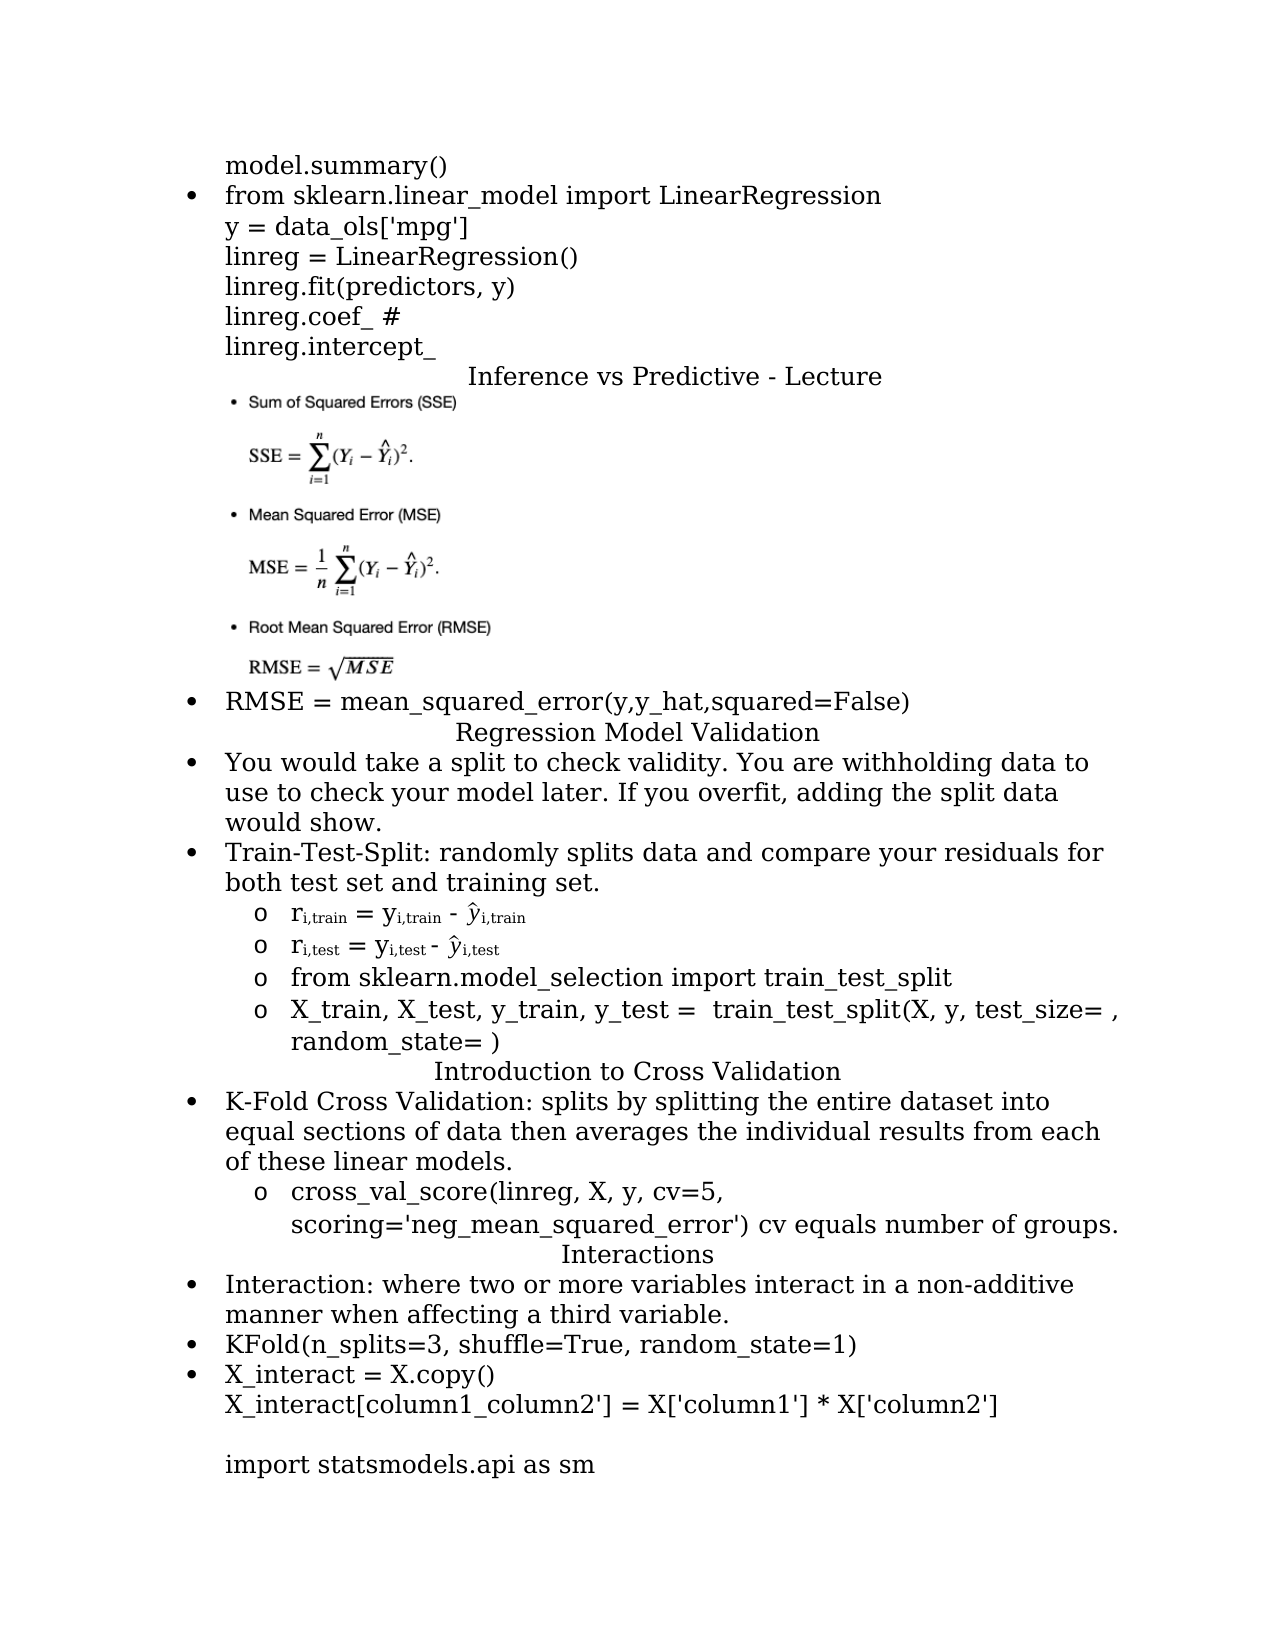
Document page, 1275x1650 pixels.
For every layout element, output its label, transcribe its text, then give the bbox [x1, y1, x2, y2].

list from sklearn.linear_model import LinearRegression [187, 180, 1125, 210]
list linreg.coef_ # linreg.intercept_ [225, 300, 1125, 360]
list X_interact = X.copy() [187, 1359, 1125, 1389]
list from sklearn.model_selection import train_test_split [253, 961, 1125, 993]
list linreg = LinearRegression() [225, 240, 1125, 270]
list K-Fold Cross Validation: splits by splitting the entire dataset into equal sections of data then averages the individual results from each of these linear models. [187, 1086, 1125, 1176]
list X_train, X_test, y_train, y_test = train_test_split(X, y, test_size= , random_state= ) [253, 993, 1125, 1056]
text Regression Model Validation [150, 716, 1125, 746]
list RMSE = mean_squared_error(y,y_hat,squared=False) [187, 686, 1125, 716]
list Interaction: where two or more variables interact in a non-additive manner when affecting a third variable. [187, 1268, 1125, 1328]
list model.summary() [225, 150, 1125, 180]
list ri,train = yi,train - i,train [253, 897, 1125, 929]
list y = data_ols['mpg'] [225, 210, 1125, 240]
list cross_val_score(linreg, X, y, cv=5, scoring='neg_mean_squared_error') cv equals number of groups. [253, 1176, 1125, 1238]
picture [225, 390, 503, 686]
list X_interact[column1_column2'] = X['column1'] * X['column2'] [225, 1389, 1125, 1419]
list import statsmodels.api as sm [225, 1449, 1125, 1479]
text Introduction to Cross Validation [150, 1056, 1125, 1086]
text Interactions [150, 1238, 1125, 1268]
list KFold(n_splits=3, shuffle=True, random_state=1) [187, 1328, 1125, 1359]
list Train-Test-Split: randomly splits data and compare your residuals for both test set and training set. [187, 836, 1125, 897]
list You would take a split to check validity. You are withholding data to use to check your model later. If you overfit, adding the split data would show. [187, 746, 1125, 836]
list linreg.fit(predictors, y) [225, 270, 1125, 300]
list ri,test = yi,test - i,test [253, 929, 1125, 961]
list Inference vs Predictive - Lecture [225, 360, 1125, 390]
